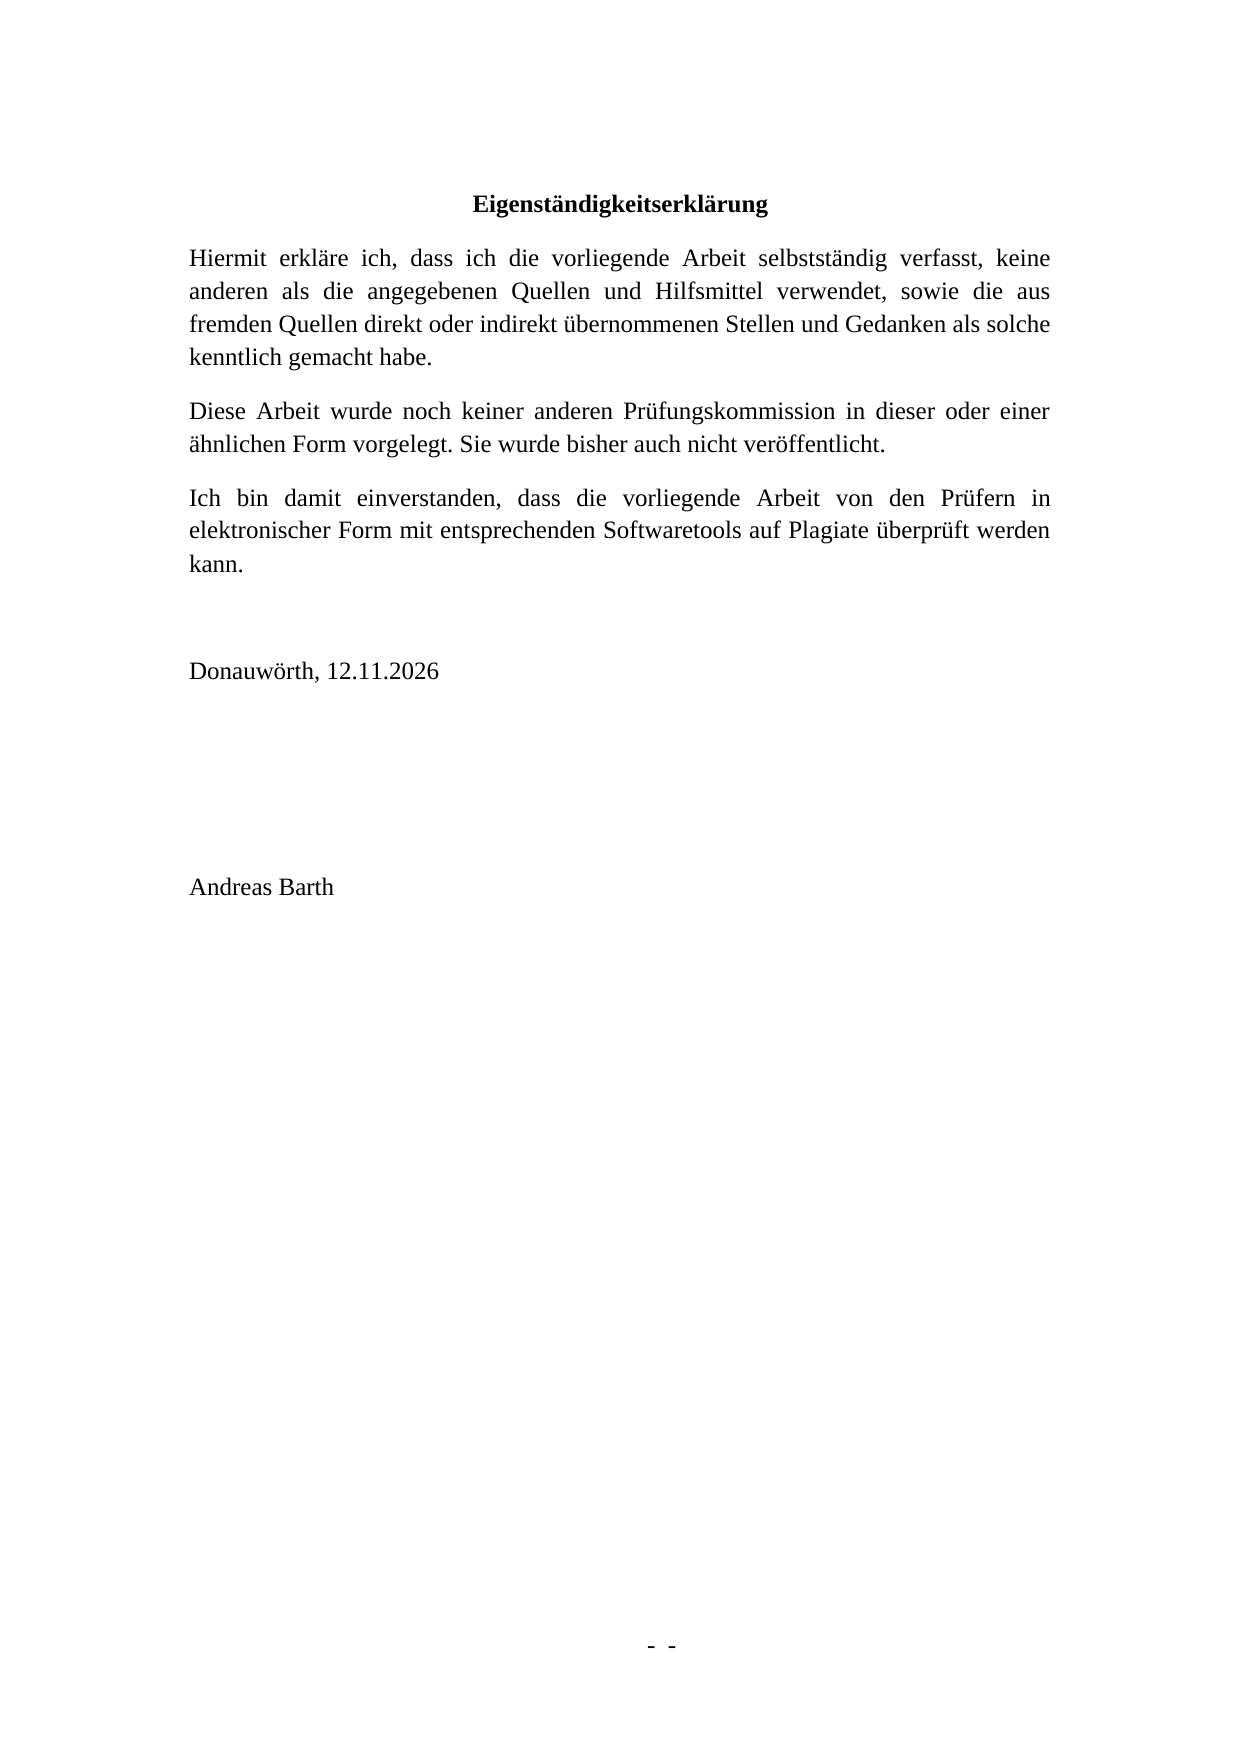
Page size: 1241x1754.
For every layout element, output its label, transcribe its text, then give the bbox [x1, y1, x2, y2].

text Hiermit erkläre ich, dass ich die vorliegende Arbeit selbstständig verfasst, keine anderen als die angegebenen Quellen und Hilfsmittel verwendet, sowie die aus fremden Quellen direkt oder indirekt übernommenen Stellen und Gedanken als solche kenntlich gemacht habe. [189, 243, 1051, 371]
text Donauwörth, 25.02.2021 [189, 656, 1051, 685]
text Eigenständigkeitserklärung [189, 189, 1051, 218]
text Diese Arbeit wurde noch keiner anderen Prüfungskommission in dieser oder einer ähnlichen Form vorgelegt. Sie wurde bisher auch nicht veröffentlicht. [189, 396, 1051, 457]
text Andreas Barth [189, 872, 1051, 901]
text Ich bin damit einverstanden, dass die vorliegende Arbeit von den Prüfern in elektronischer Form mit entsprechenden Softwaretools auf Plagiate überprüft werden kann. [189, 483, 1051, 577]
